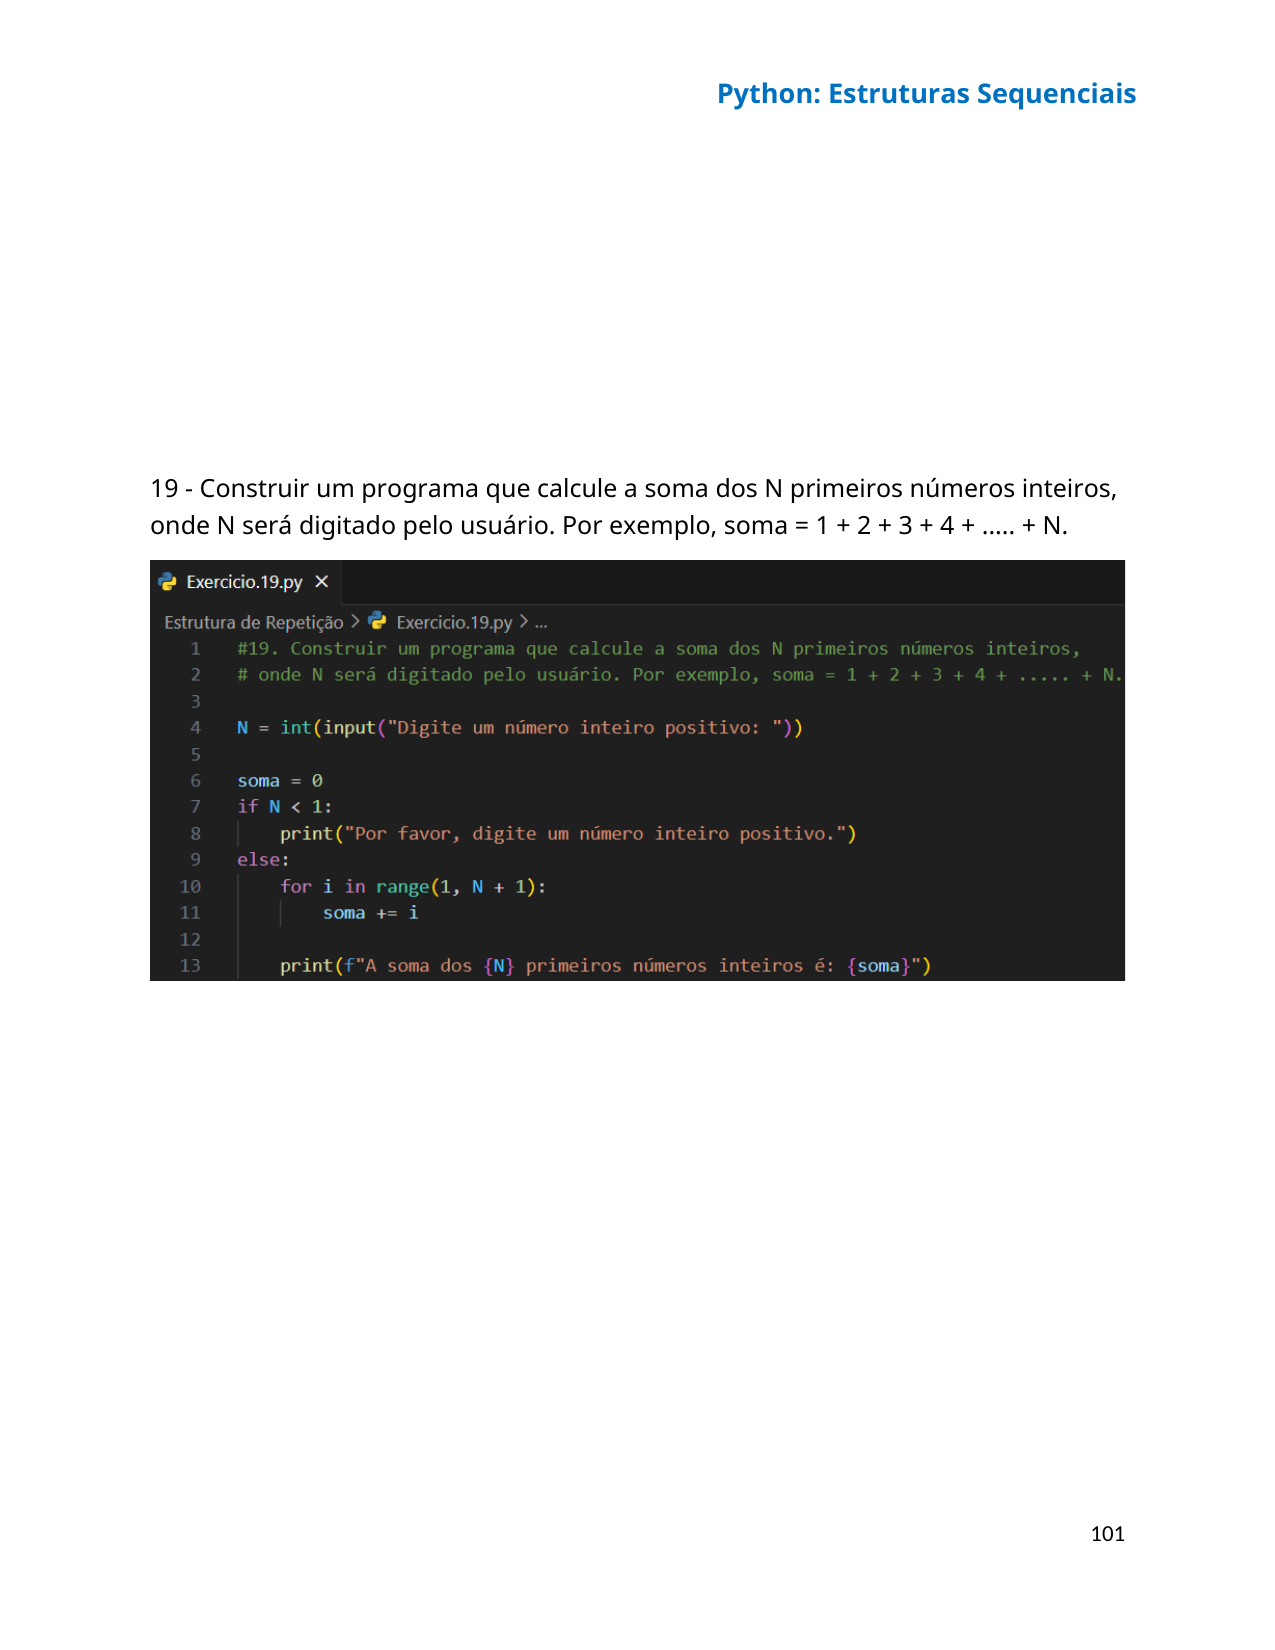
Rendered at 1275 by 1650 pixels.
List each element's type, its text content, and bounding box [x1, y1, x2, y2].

text 19 - Construir um programa que calcule a soma dos N primeiros números inteiros, onde N será digitado pelo usuário. Por exemplo, soma = 1 + 2 + 3 + 4 + ..... + N. [150, 471, 1125, 541]
picture [150, 560, 1125, 981]
